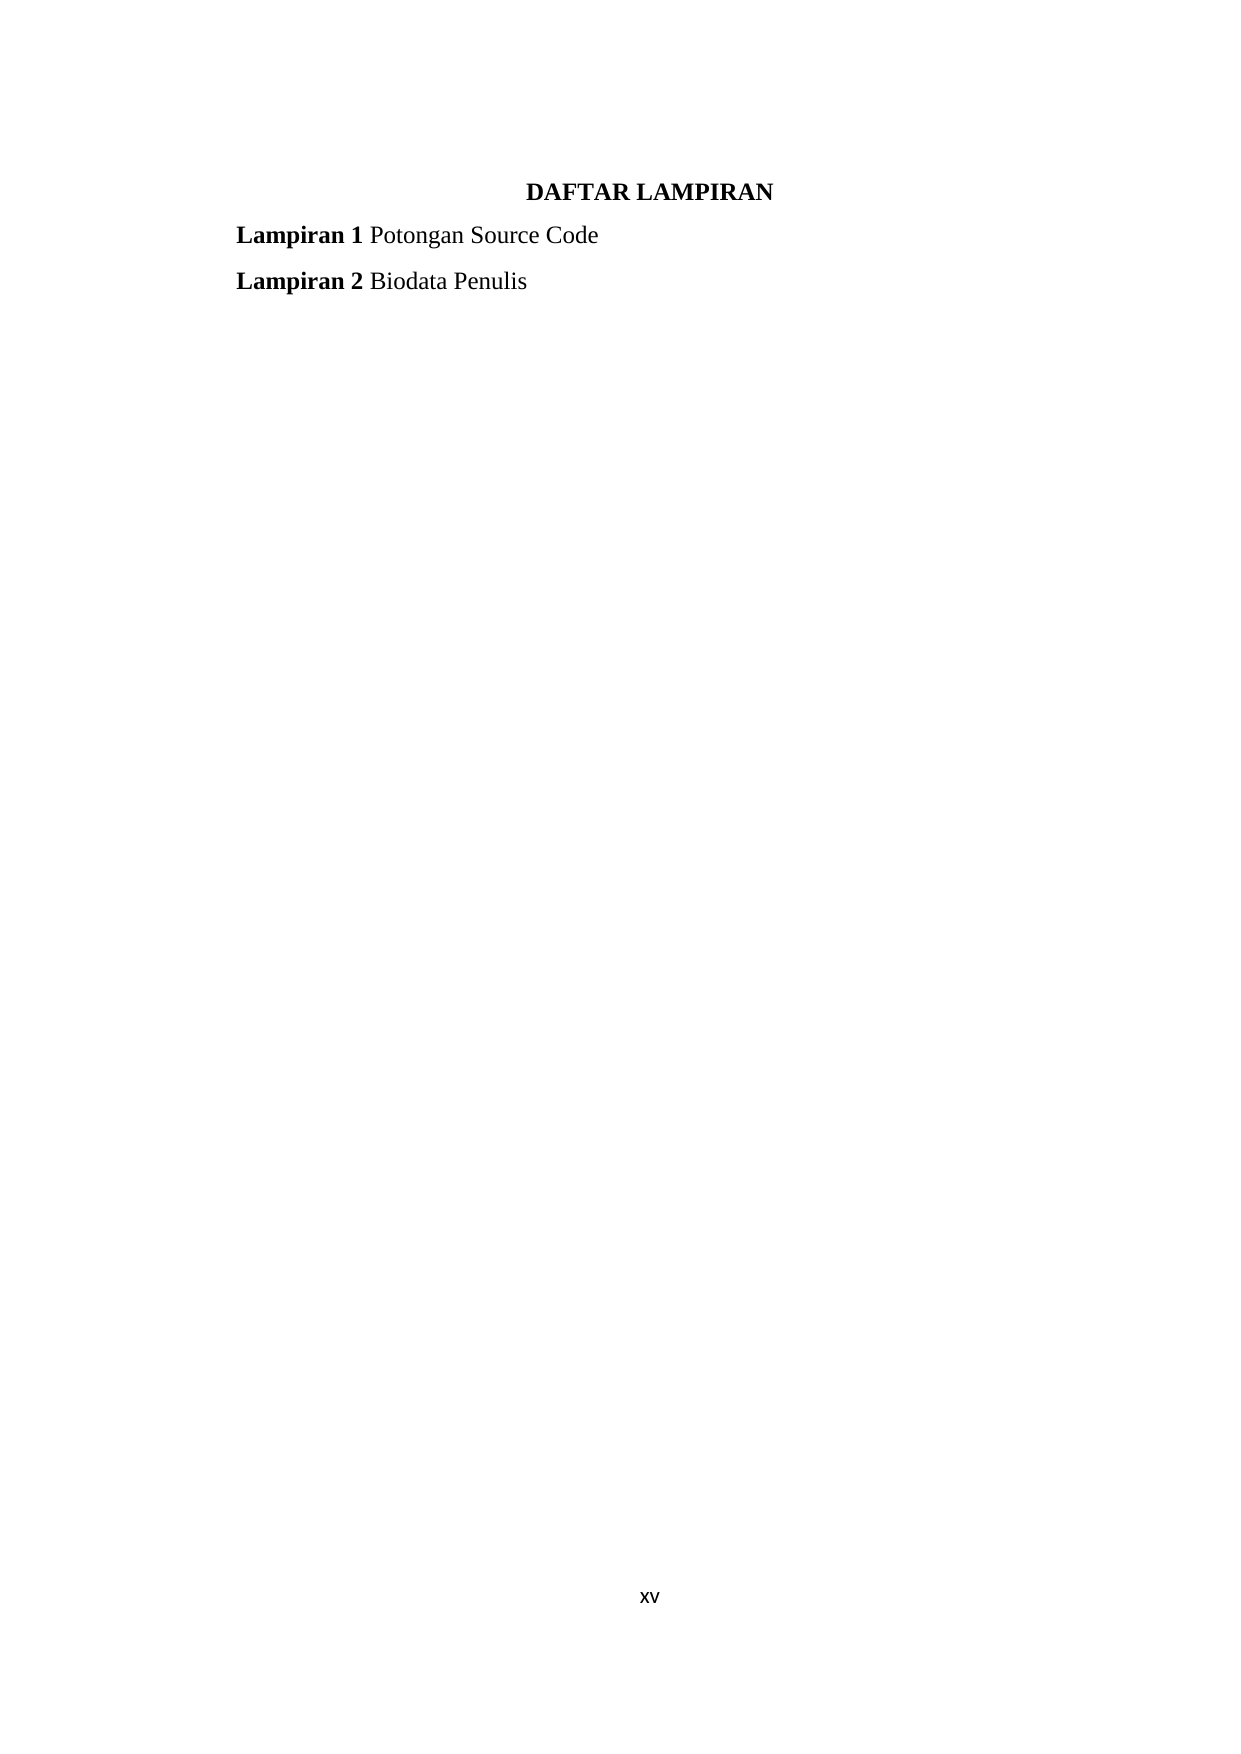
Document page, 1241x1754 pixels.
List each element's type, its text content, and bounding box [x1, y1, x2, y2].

text Lampiran 2 Biodata Penulis [236, 266, 1063, 294]
text Lampiran 1 Potongan Source Code [236, 220, 1063, 249]
subtitle DAFTAR LAMPIRAN [236, 177, 1063, 206]
